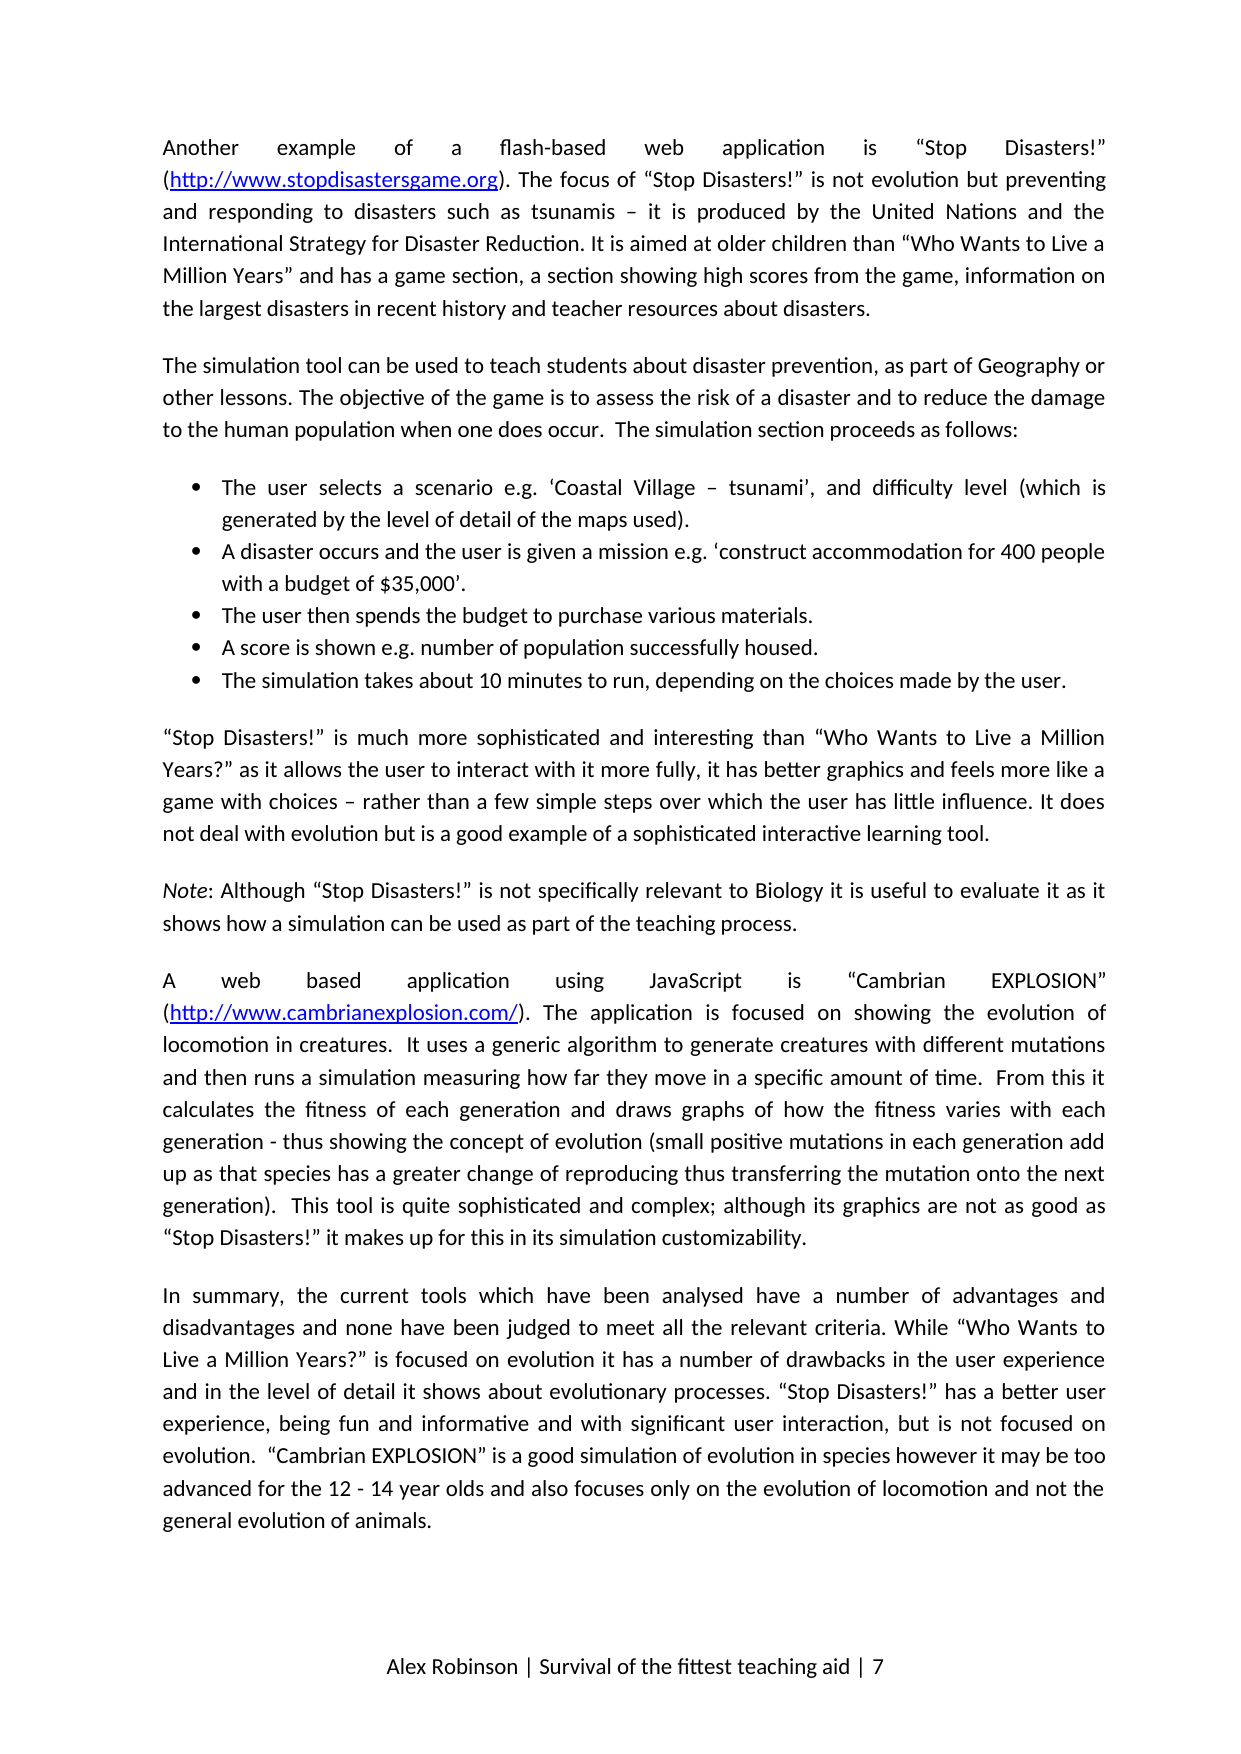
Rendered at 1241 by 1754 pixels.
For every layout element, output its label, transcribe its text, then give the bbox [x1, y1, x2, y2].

list A score is shown e.g. number of population successfully housed. [192, 633, 1107, 662]
list The simulation takes about 10 minutes to run, depending on the choices made by the user. [192, 666, 1107, 694]
text Another example of a flash-based web application is “Stop Disasters!” (http://www.stopdisastersgame.org). The focus of “Stop Disasters!” is not evolution but preventing and responding to disasters such as tsunamis – it is produced by the United Nations and the International Strategy for Disaster Reduction. It is aimed at older children than “Who Wants to Live a Million Years” and has a game section, a section showing high scores from the game, information on the largest disasters in recent history and teacher resources about disasters. [162, 133, 1107, 322]
text Note: Although “Stop Disasters!” is not specifically relevant to Biology it is useful to evaluate it as it shows how a simulation can be used as part of the teaching process. [162, 877, 1107, 937]
text A web based application using JavaScript is “Cambrian EXPLOSION” (http://www.cambrianexplosion.com/). The application is focused on showing the evolution of locomotion in creatures. It uses a generic algorithm to generate creatures with different mutations and then runs a simulation measuring how far they move in a specific amount of time. From this it calculates the fitness of each generation and draws graphs of how the fitness varies with each generation - thus showing the concept of evolution (small positive mutations in each generation add up as that species has a greater change of reproducing thus transferring the mutation onto the next generation). This tool is quite sophisticated and complex; although its graphics are not as good as “Stop Disasters!” it makes up for this in its simulation customizability. [162, 966, 1107, 1252]
text “Stop Disasters!” is much more sophisticated and interesting than “Who Wants to Live a Million Years?” as it allows the user to interact with it more fully, it has better graphics and feels more like a game with choices – rather than a few simple steps over which the user has little influence. It does not deal with evolution but is a good example of a sophisticated interactive learning tool. [162, 723, 1107, 847]
list A disaster occurs and the user is given a mission e.g. ‘construct accommodation for 400 people with a budget of $35,000’. [192, 537, 1107, 597]
text The simulation tool can be used to teach students about disaster prevention, as part of Geography or other lessons. The objective of the game is to assess the risk of a disaster and to reduce the damage to the human population when one does occur. The simulation section proceeds as follows: [162, 351, 1107, 443]
text In summary, the current tools which have been analysed have a number of advantages and disadvantages and none have been judged to meet all the relevant criteria. While “Who Wants to Live a Million Years?” is focused on evolution it has a number of drawbacks in the user experience and in the level of detail it shows about evolutionary processes. “Stop Disasters!” has a better user experience, being fun and informative and with significant user interaction, but is not focused on evolution. “Cambrian EXPLOSION” is a good simulation of evolution in species however it may be too advanced for the 12 - 14 year olds and also focuses only on the evolution of locomotion and not the general evolution of animals. [162, 1281, 1107, 1534]
list The user then spends the budget to purchase various materials. [192, 601, 1107, 629]
list The user selects a scenario e.g. ‘Coastal Village – tsunami’, and difficulty level (which is generated by the level of detail of the maps used). [192, 473, 1107, 533]
